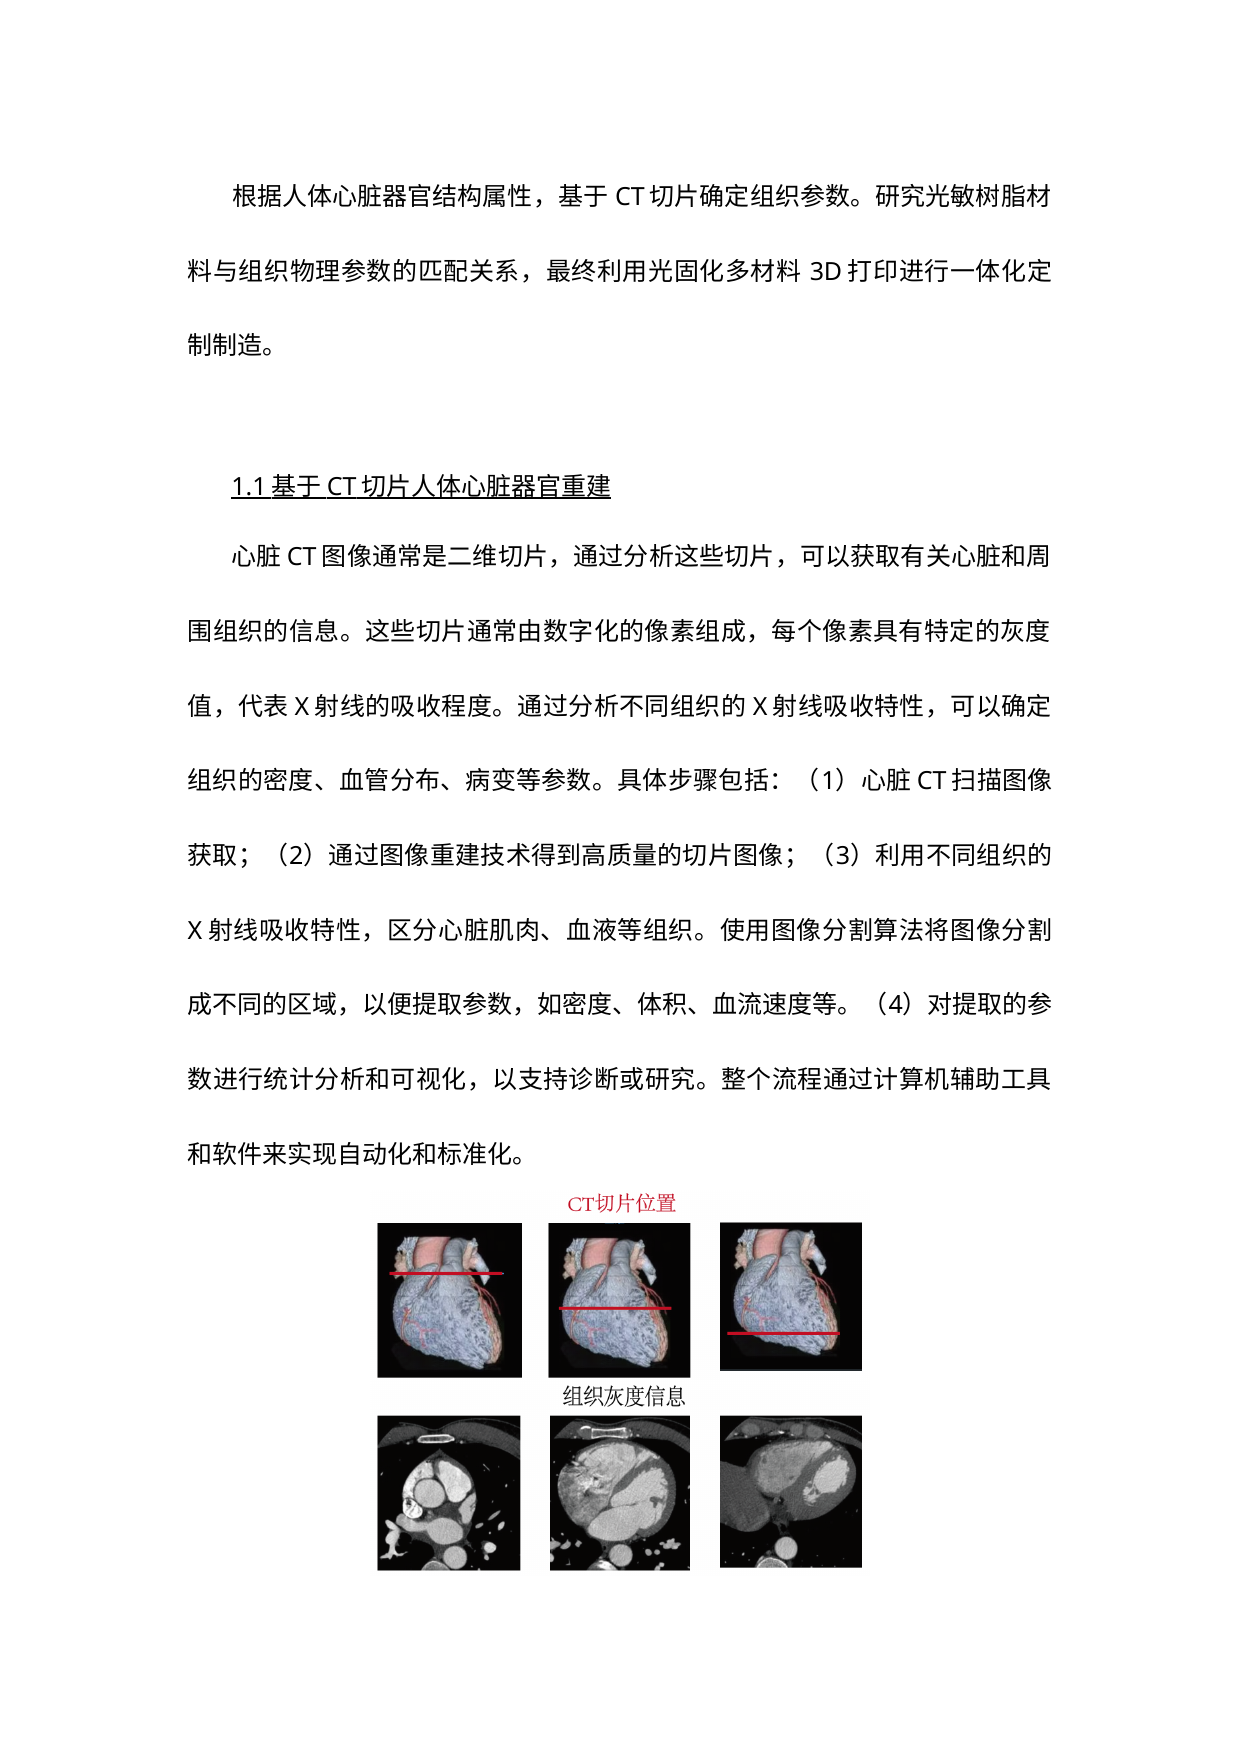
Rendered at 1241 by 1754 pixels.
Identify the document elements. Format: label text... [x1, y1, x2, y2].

text 1.1基于CT切片人体心脏器官重建 [187, 452, 1053, 517]
picture [370, 1190, 870, 1576]
text 心脏CT图像通常是二维切片，通过分析这些切片，可以获取有关心脏和周围组织的信息。这些切片通常由数字化的像素组成，每个像素具有特定的灰度值，代表X射线的吸收程度。通过分析不同组织的X射线吸收特性，可以确定组织的密度、血管分布、病变等参数。具体步骤包括：（1）心脏CT扫描图像获取；（2）通过图像重建技术得到高质量的切片图像；（3）利用不同组织的X射线吸收特性，区分心脏肌肉、血液等组织。使用图像分割算法将图像分割成不同的区域，以便提取参数，如密度、体积、血流速度等。（4）对提取的参数进行统计分析和可视化，以支持诊断或研究。整个流程通过计算机辅助工具和软件来实现自动化和标准化。 [187, 522, 1053, 1185]
text 根据人体心脏器官结构属性，基于CT切片确定组织参数。研究光敏树脂材料与组织物理参数的匹配关系，最终利用光固化多材料3D打印进行一体化定制制造。 [187, 162, 1053, 376]
